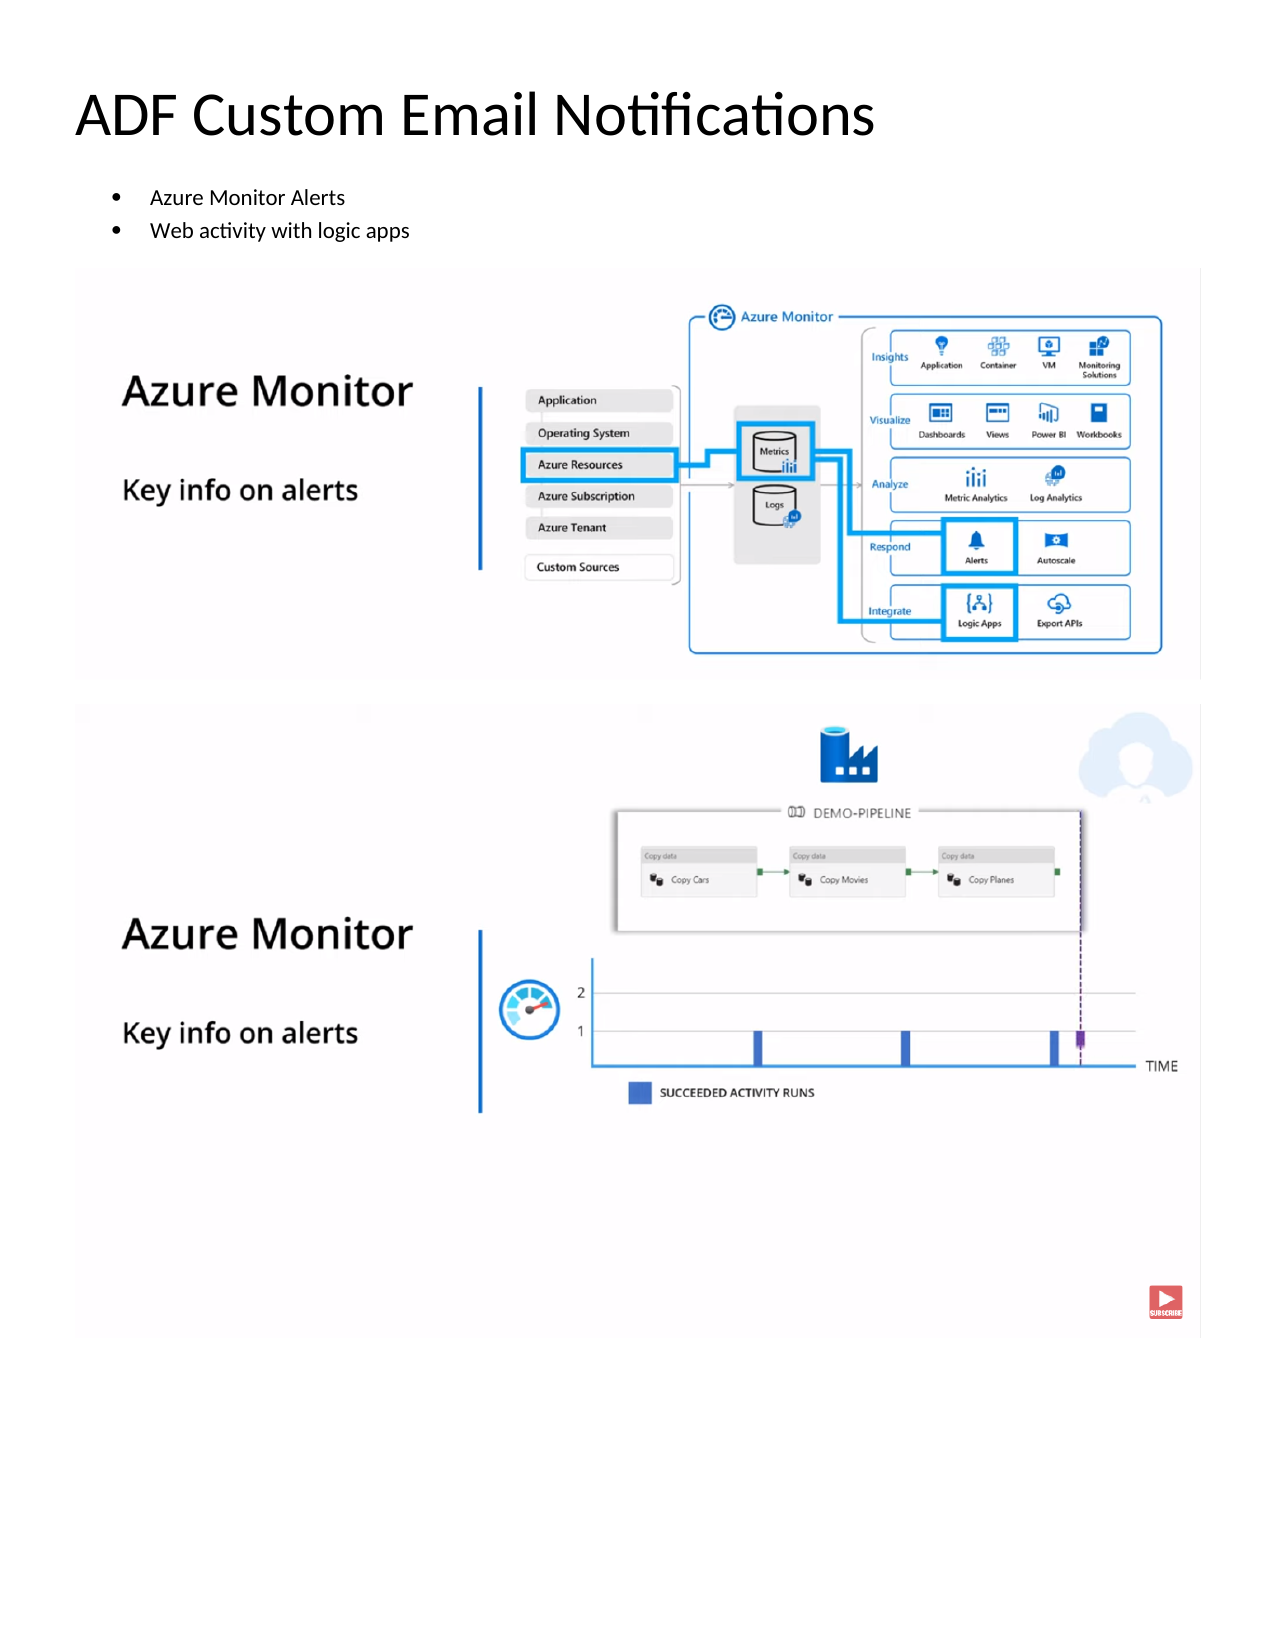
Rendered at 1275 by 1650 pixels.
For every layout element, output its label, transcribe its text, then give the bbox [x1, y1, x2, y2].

picture [75, 268, 1200, 680]
list Azure Monitor Alerts [112, 183, 1200, 212]
picture [75, 704, 1200, 1338]
text ADF Custom Email Notifications [75, 75, 1200, 151]
list Web activity with logic apps [112, 216, 1200, 244]
